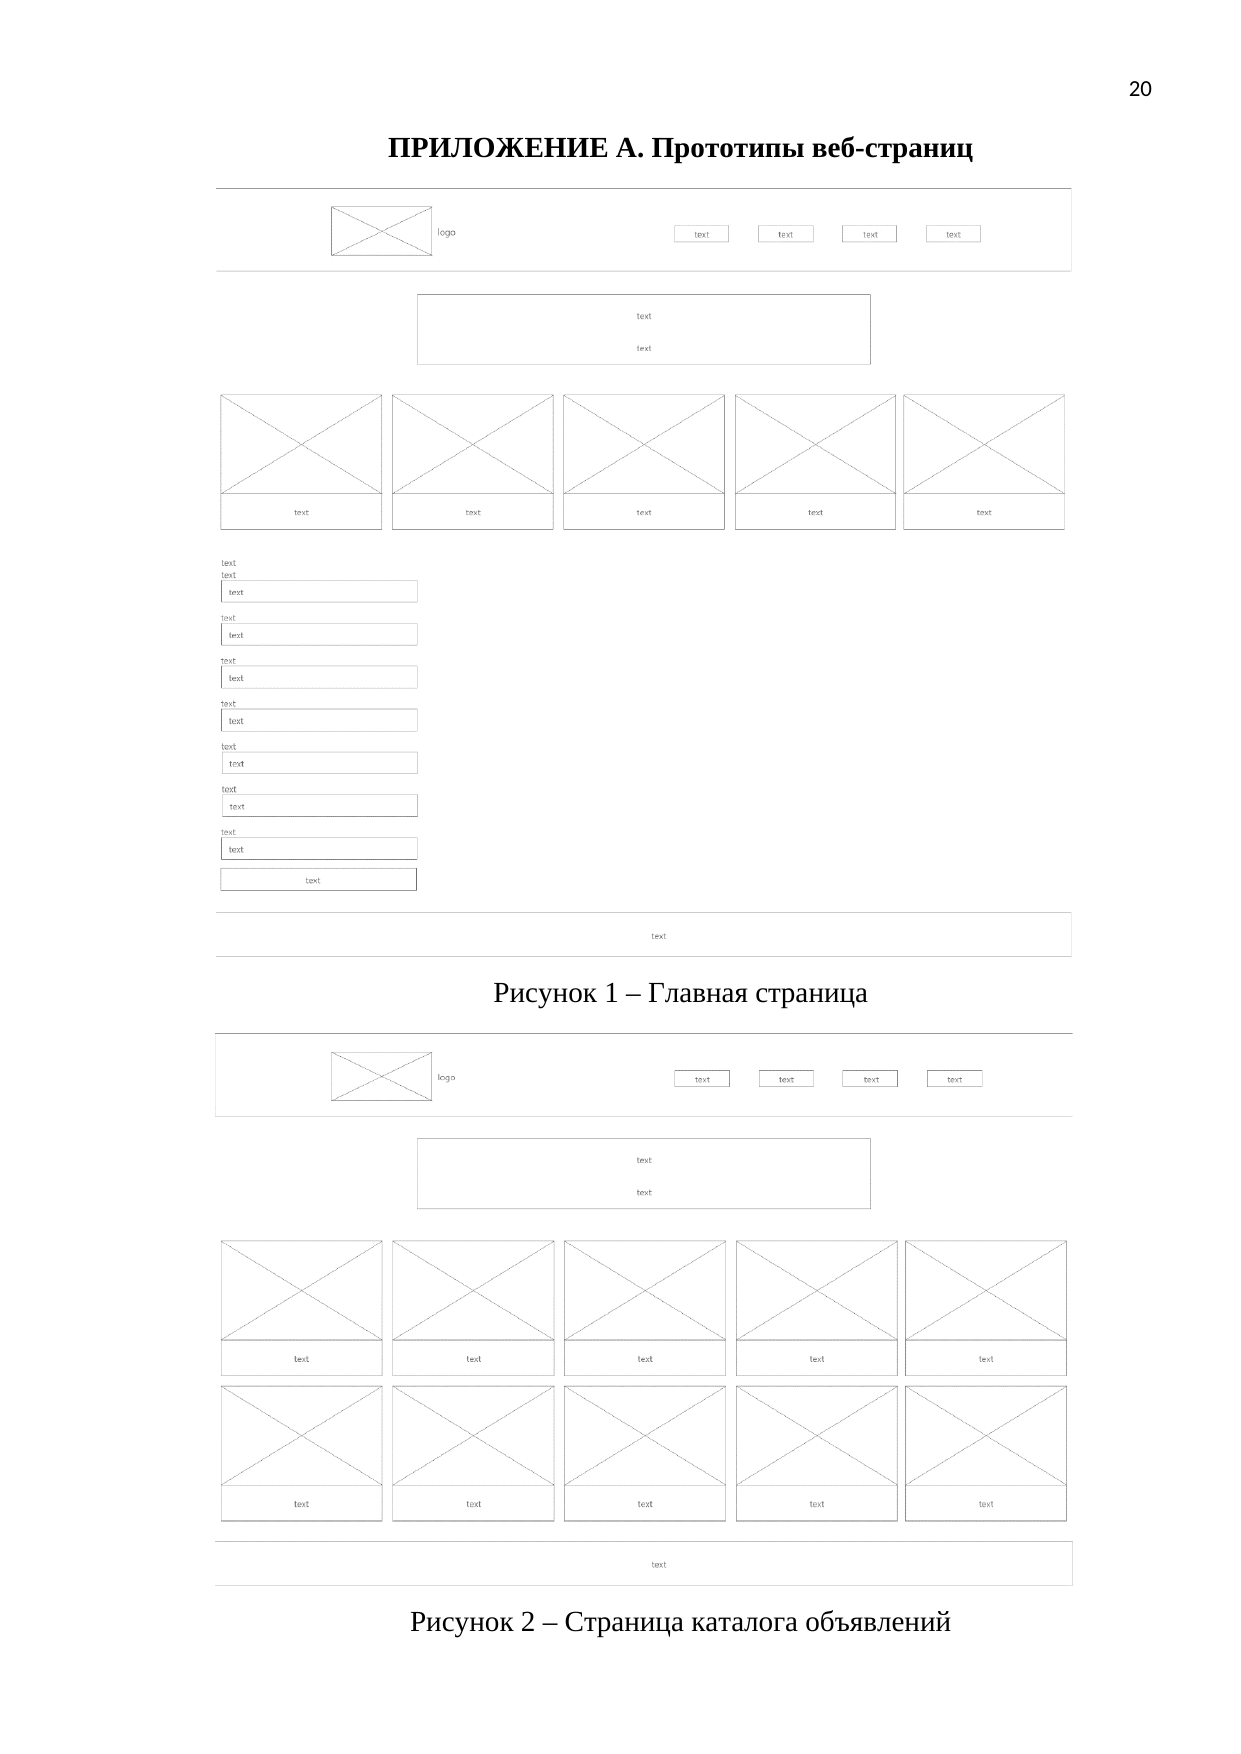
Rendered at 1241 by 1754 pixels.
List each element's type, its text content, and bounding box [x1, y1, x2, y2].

picture [216, 188, 1072, 957]
text Рисунок 2 – Страница каталога объявлений [136, 1604, 1152, 1637]
text Рисунок 1 – Главная страница [136, 975, 1152, 1008]
subtitle ПРИЛОЖЕНИЕ А. Прототипы веб-страниц [136, 130, 1152, 163]
picture [215, 1033, 1073, 1586]
